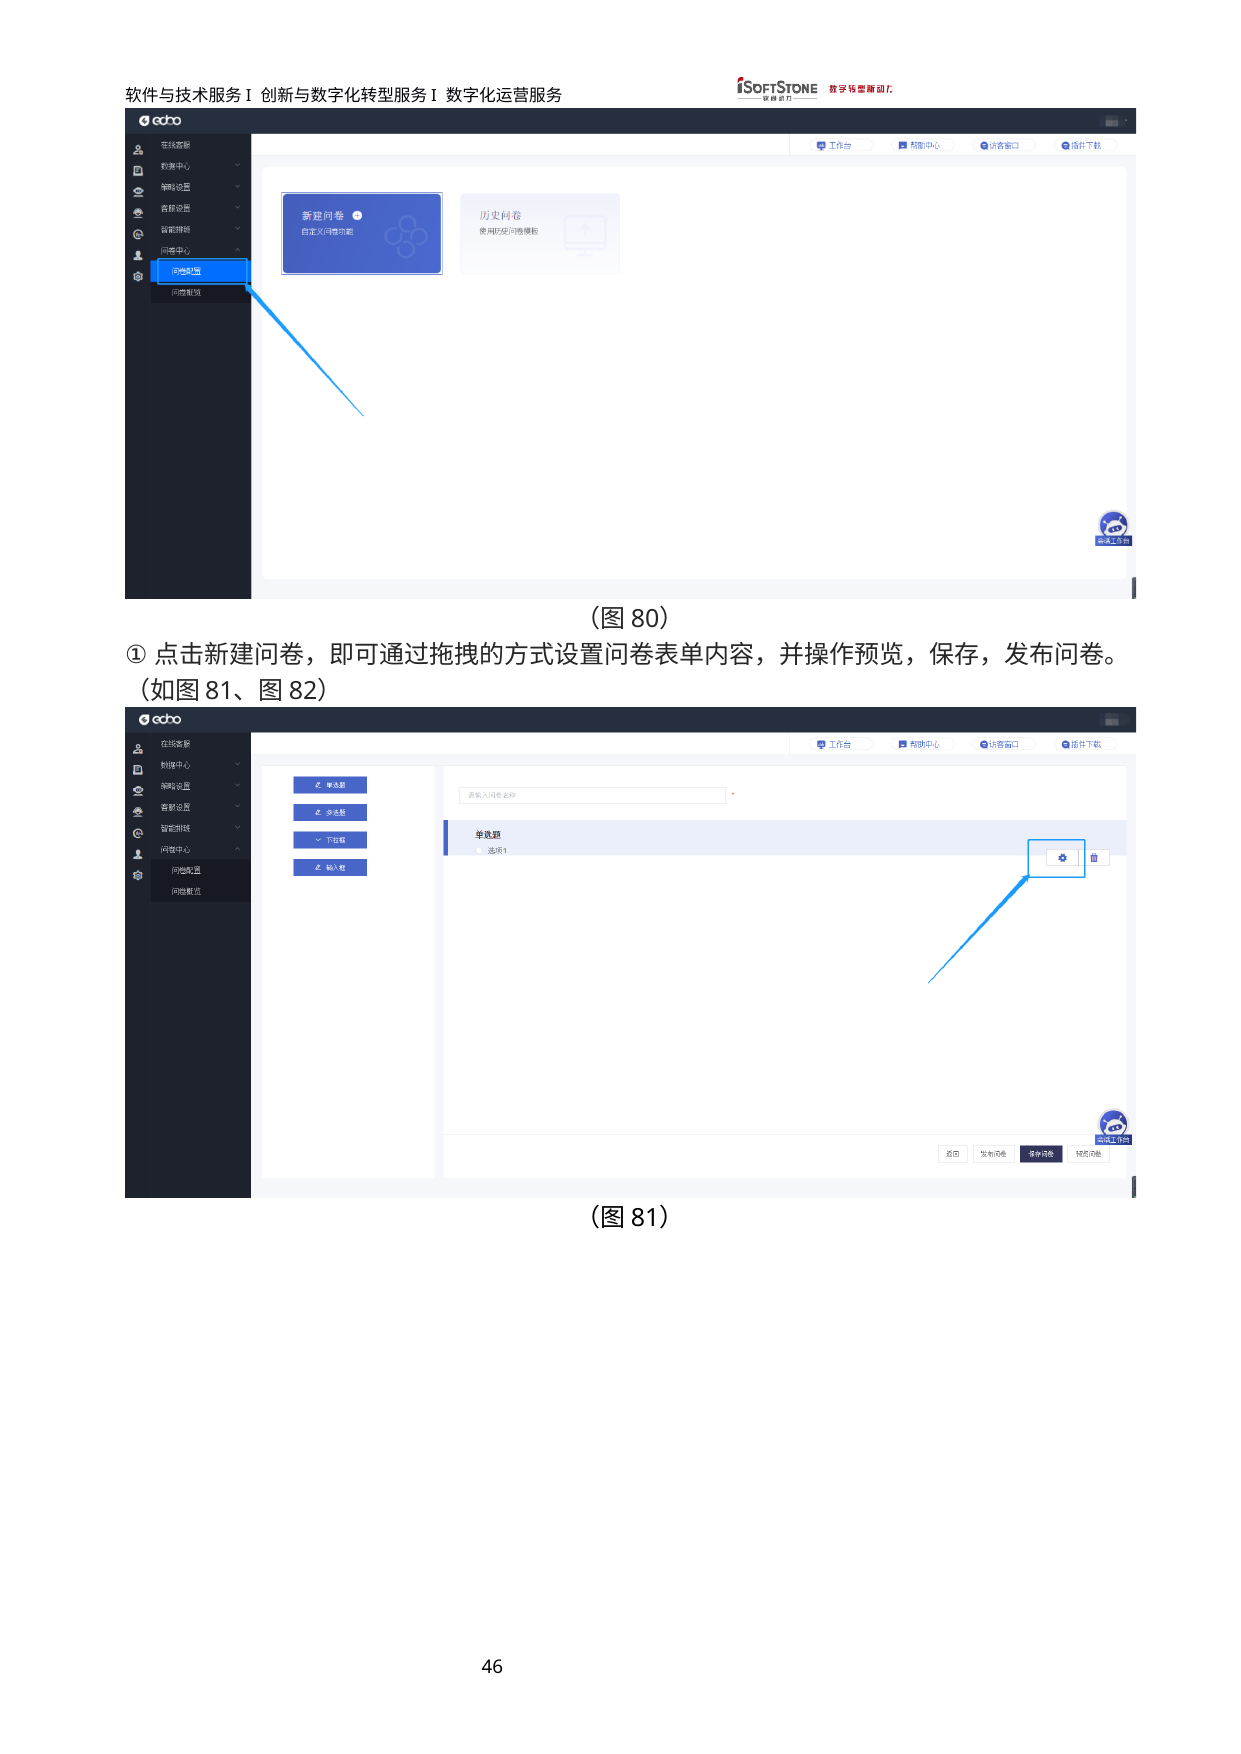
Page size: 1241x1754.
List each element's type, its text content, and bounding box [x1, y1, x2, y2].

picture [737, 77, 893, 101]
picture [125, 707, 1137, 1198]
picture [125, 108, 1137, 599]
text ① 点击新建问卷，即可通过拖拽的方式设置问卷表单内容，并操作预览，保存，发布问卷。（如图81、图82） [125, 634, 1138, 707]
